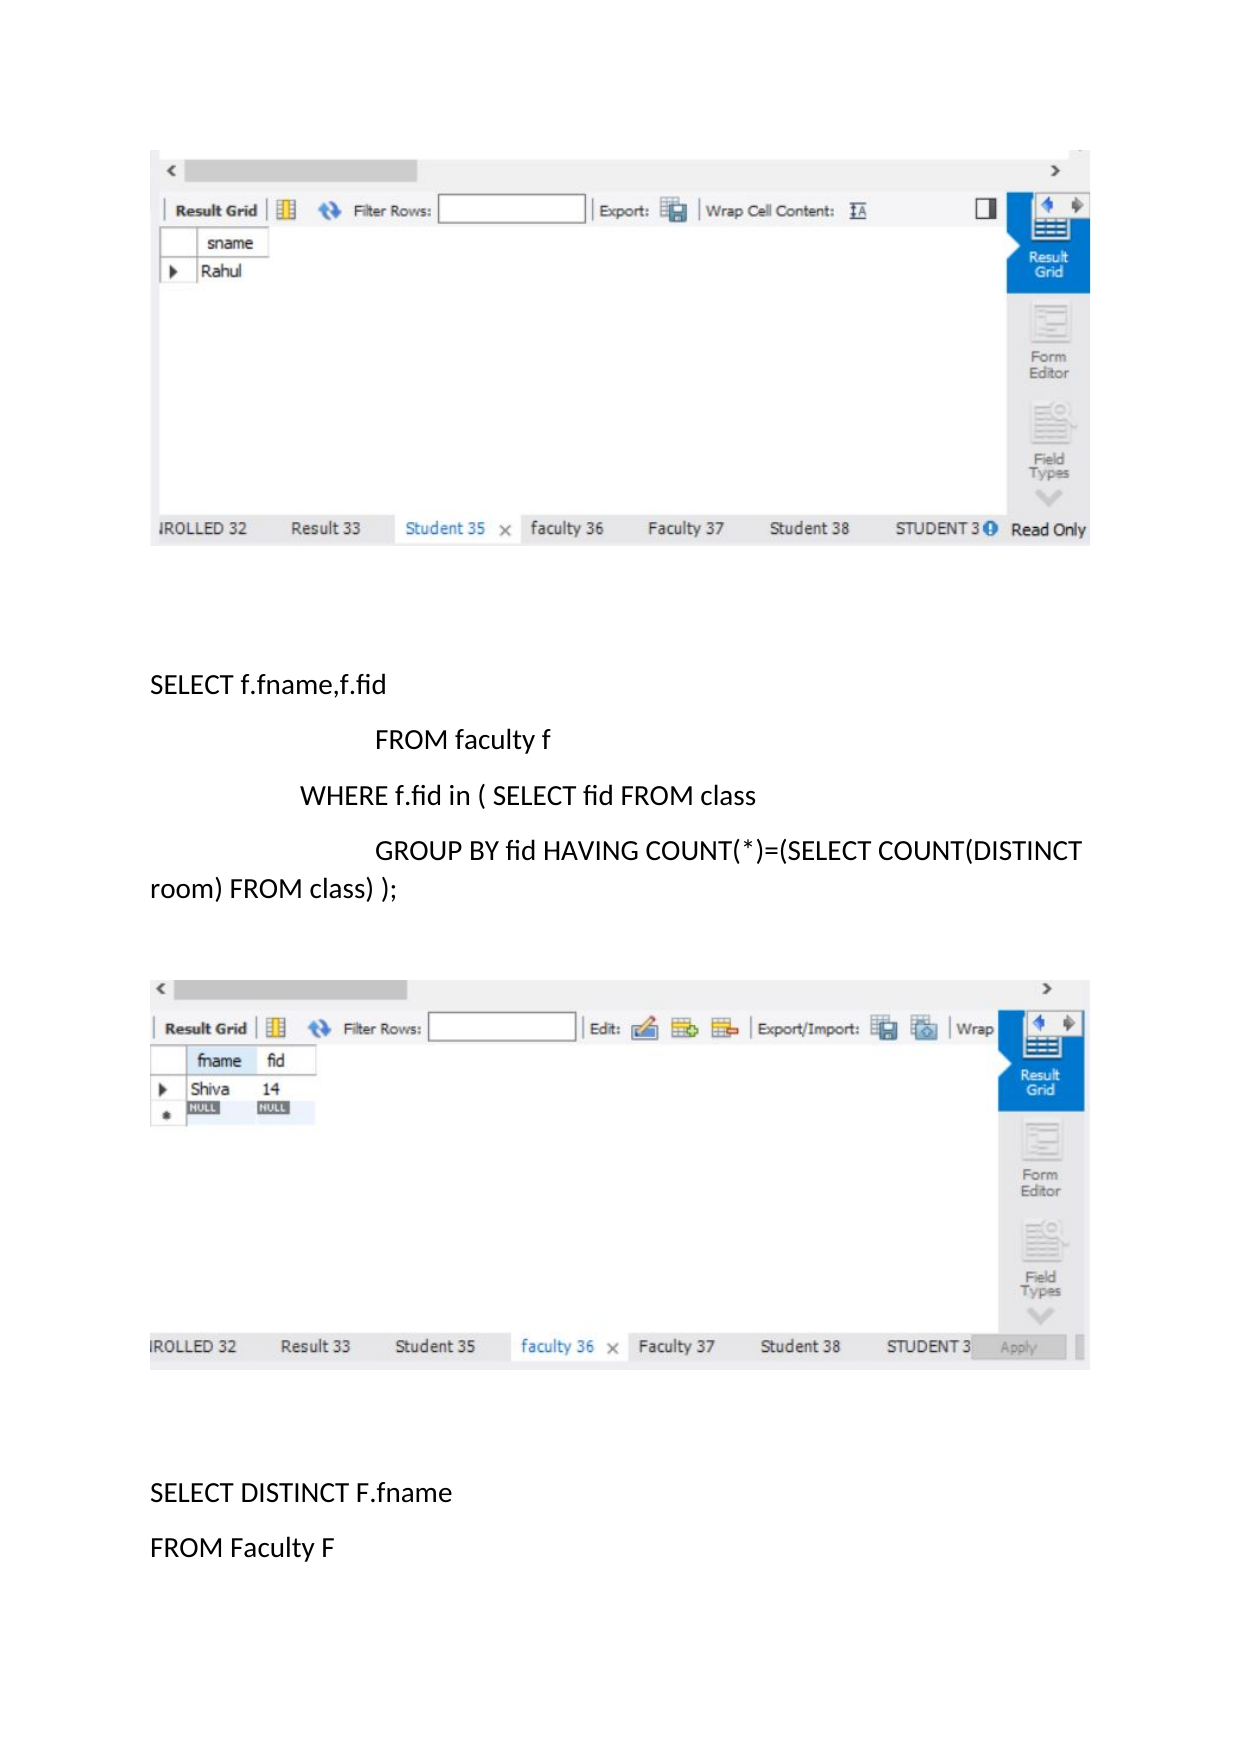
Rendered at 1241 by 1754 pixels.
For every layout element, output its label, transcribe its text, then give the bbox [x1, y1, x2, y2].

text SELECT DISTINCT F.fname [150, 1474, 1090, 1510]
text GROUP BY fid HAVING COUNT(*)=(SELECT COUNT(DISTINCT room) FROM class) ); [150, 832, 1090, 906]
text FROM Faculty F [150, 1529, 1090, 1565]
picture [150, 980, 1091, 1370]
text FROM faculty f [150, 721, 1090, 757]
text WHERE f.fid in ( SELECT fid FROM class [150, 777, 1090, 812]
text SELECT f.fname,f.fid [150, 666, 1090, 702]
picture [150, 150, 1091, 546]
